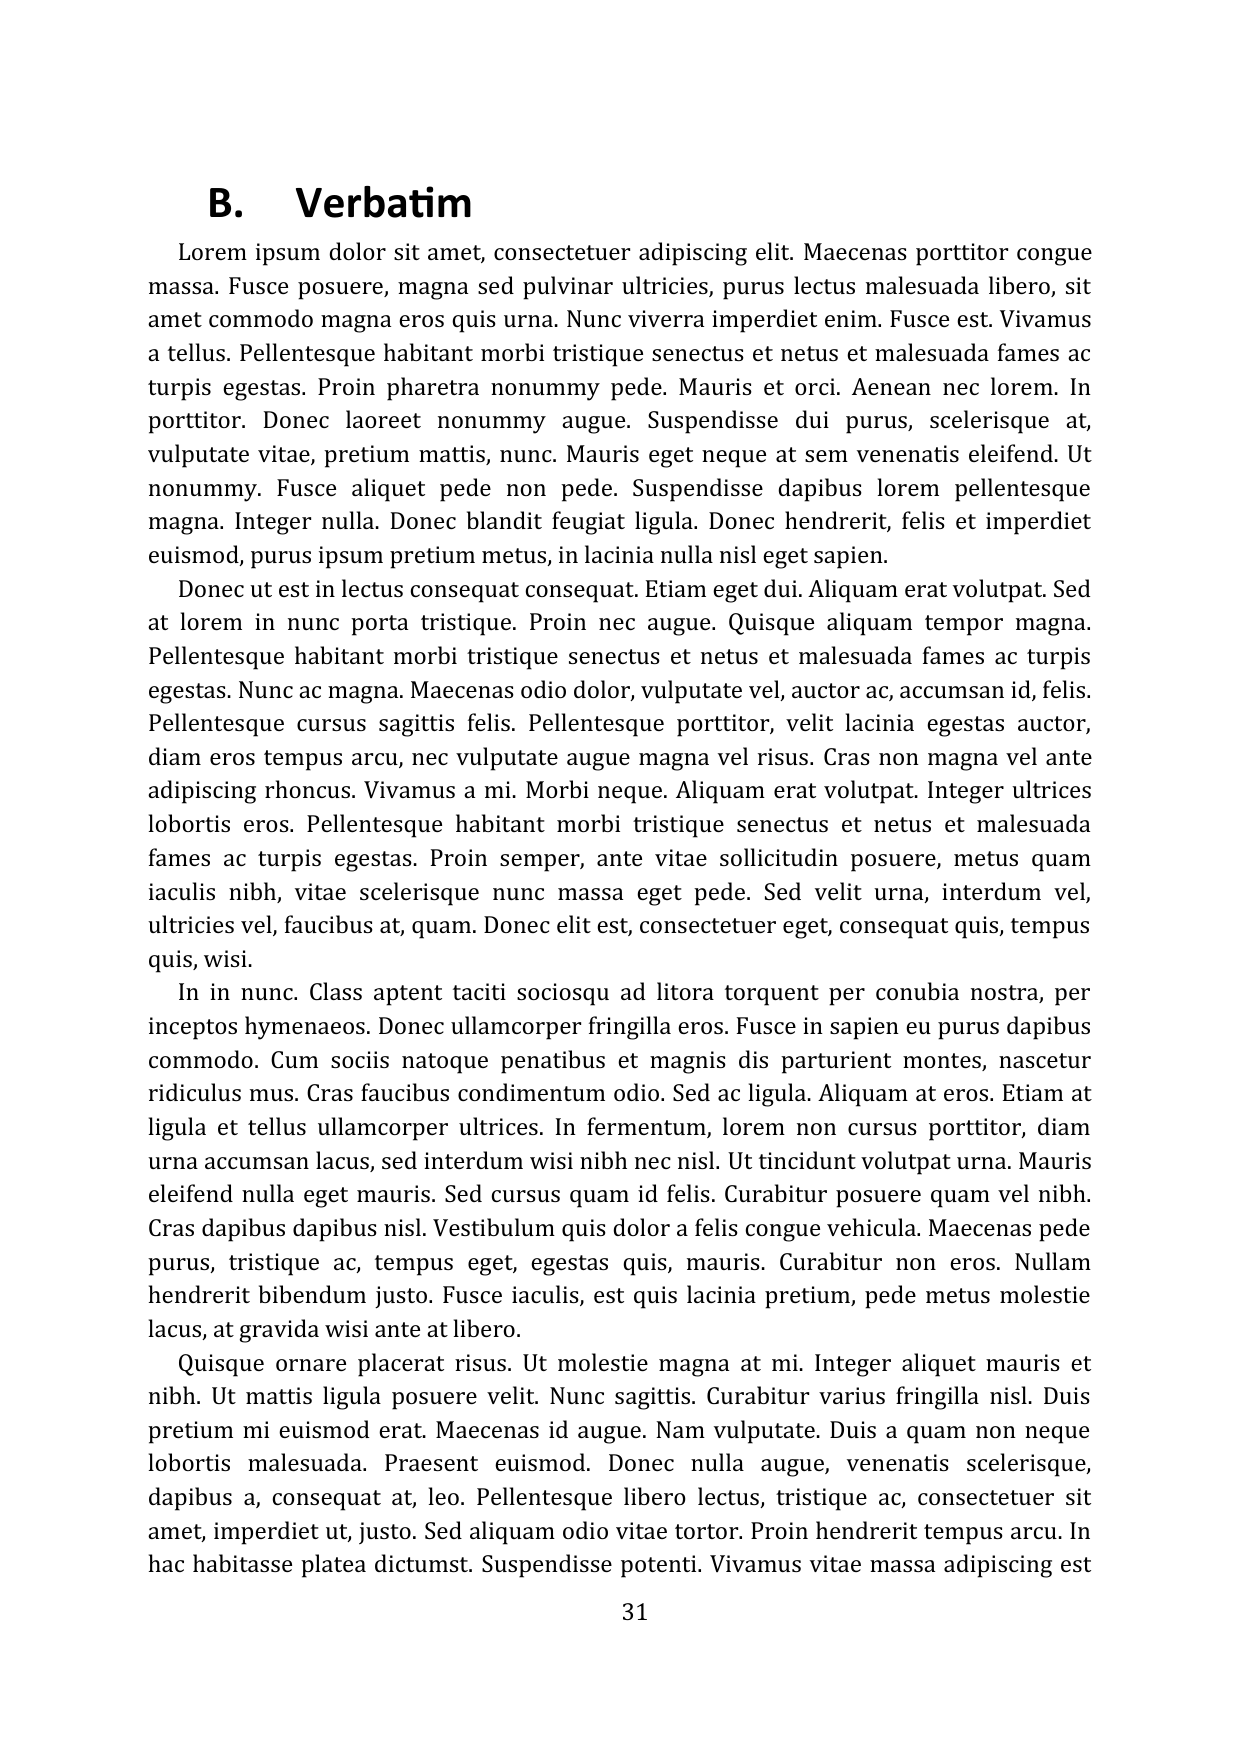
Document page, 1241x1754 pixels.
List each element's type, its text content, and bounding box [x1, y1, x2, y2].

text Verbatim [207, 173, 1093, 228]
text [148, 1347, 1093, 1578]
text In in nunc. Class aptent taciti sociosqu ad litora torquent per conubia nostra, per inceptos hymenaeos. Donec ullamcorper fringilla eros. Fusce in sapien eu purus dapibus commodo. Cum sociis natoque penatibus et magnis dis parturient montes, nascetur ridiculus mus. Cras faucibus condimentum odio. Sed ac ligula. Aliquam at eros. Etiam at ligula et tellus ullamcorper ultrices. In fermentum, lorem non cursus porttitor, diam urna accumsan lacus, sed interdum wisi nibh nec nisl. Ut tincidunt volutpat urna. Mauris eleifend nulla eget mauris. Sed cursus quam id felis. Curabitur posuere quam vel nibh. Cras dapibus dapibus nisl. Vestibulum quis dolor a felis congue vehicula. Maecenas pede purus, tristique ac, tempus eget, egestas quis, mauris. Curabitur non eros. Nullam hendrerit bibendum justo. Fusce iaculis, est quis lacinia pretium, pede metus molestie lacus, at gravida wisi ante at libero. [148, 977, 1093, 1343]
text Lorem ipsum dolor sit amet, consectetuer adipiscing elit. Maecenas porttitor congue massa. Fusce posuere, magna sed pulvinar ultricies, purus lectus malesuada libero, sit amet commodo magna eros quis urna. Nunc viverra imperdiet enim. Fusce est. Vivamus a tellus. Pellentesque habitant morbi tristique senectus et netus et malesuada fames ac turpis egestas. Proin pharetra nonummy pede. Mauris et orci. Aenean nec lorem. In porttitor. Donec laoreet nonummy augue. Suspendisse dui purus, scelerisque at, vulputate vitae, pretium mattis, nunc. Mauris eget neque at sem venenatis eleifend. Ut nonummy. Fusce aliquet pede non pede. Suspendisse dapibus lorem pellentesque magna. Integer nulla. Donec blandit feugiat ligula. Donec hendrerit, felis et imperdiet euismod, purus ipsum pretium metus, in lacinia nulla nisl eget sapien. [148, 237, 1093, 569]
text Donec ut est in lectus consequat consequat. Etiam eget dui. Aliquam erat volutpat. Sed at lorem in nunc porta tristique. Proin nec augue. Quisque aliquam tempor magna. Pellentesque habitant morbi tristique senectus et netus et malesuada fames ac turpis egestas. Nunc ac magna. Maecenas odio dolor, vulputate vel, auctor ac, accumsan id, felis. Pellentesque cursus sagittis felis. Pellentesque porttitor, velit lacinia egestas auctor, diam eros tempus arcu, nec vulputate augue magna vel risus. Cras non magna vel ante adipiscing rhoncus. Vivamus a mi. Morbi neque. Aliquam erat volutpat. Integer ultrices lobortis eros. Pellentesque habitant morbi tristique senectus et netus et malesuada fames ac turpis egestas. Proin semper, ante vitae sollicitudin posuere, metus quam iaculis nibh, vitae scelerisque nunc massa eget pede. Sed velit urna, interdum vel, ultricies vel, faucibus at, quam. Donec elit est, consectetuer eget, consequat quis, tempus quis, wisi. [148, 573, 1093, 973]
